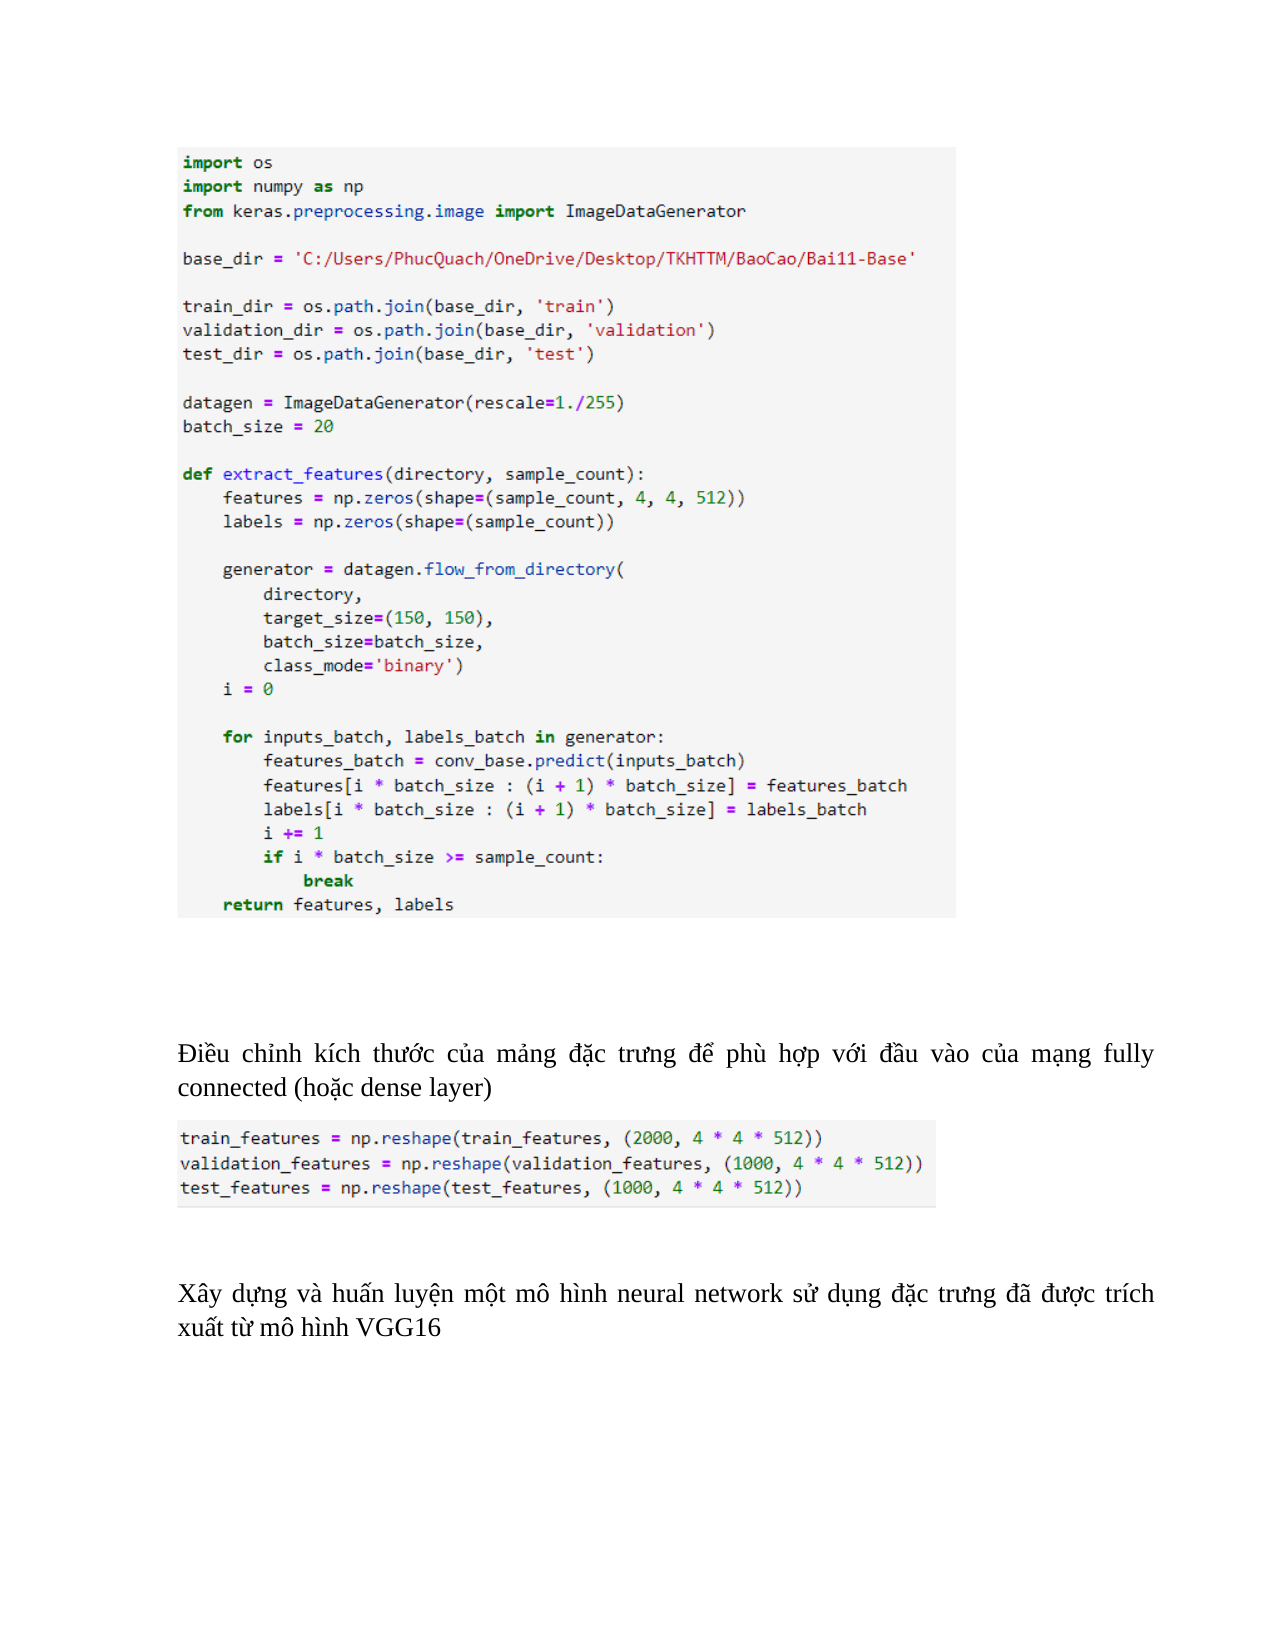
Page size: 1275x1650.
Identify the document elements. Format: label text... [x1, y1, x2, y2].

picture [177, 1120, 936, 1209]
picture [177, 147, 957, 918]
text Xây dựng và huấn luyện một mô hình neural network sử dụng đặc trưng đã được trích xuất từ mô hình VGG16 [177, 1277, 1157, 1342]
text Điều chỉnh kích thước của mảng đặc trưng để phù hợp với đầu vào của mạng fully connected (hoặc dense layer) [177, 1037, 1157, 1102]
